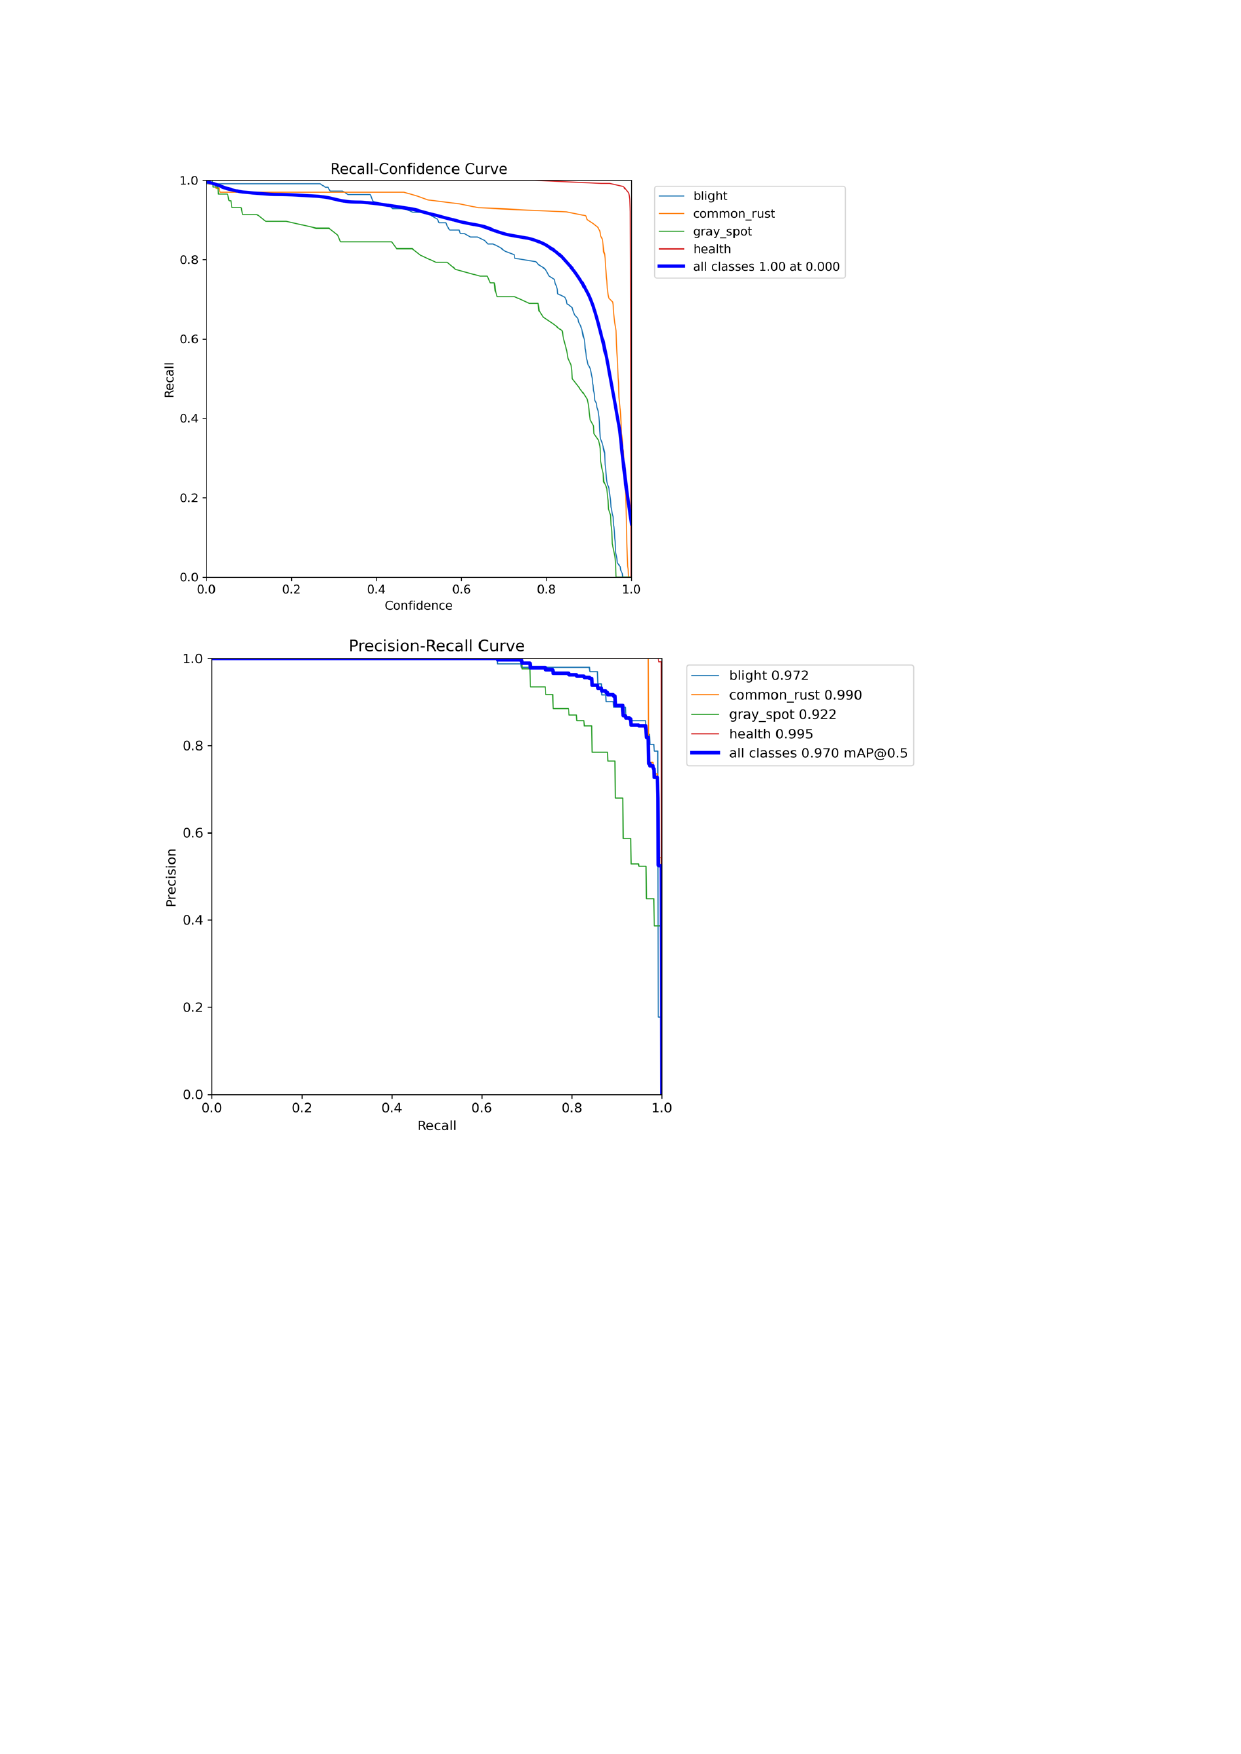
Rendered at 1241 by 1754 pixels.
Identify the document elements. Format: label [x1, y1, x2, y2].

picture [150, 150, 934, 1147]
